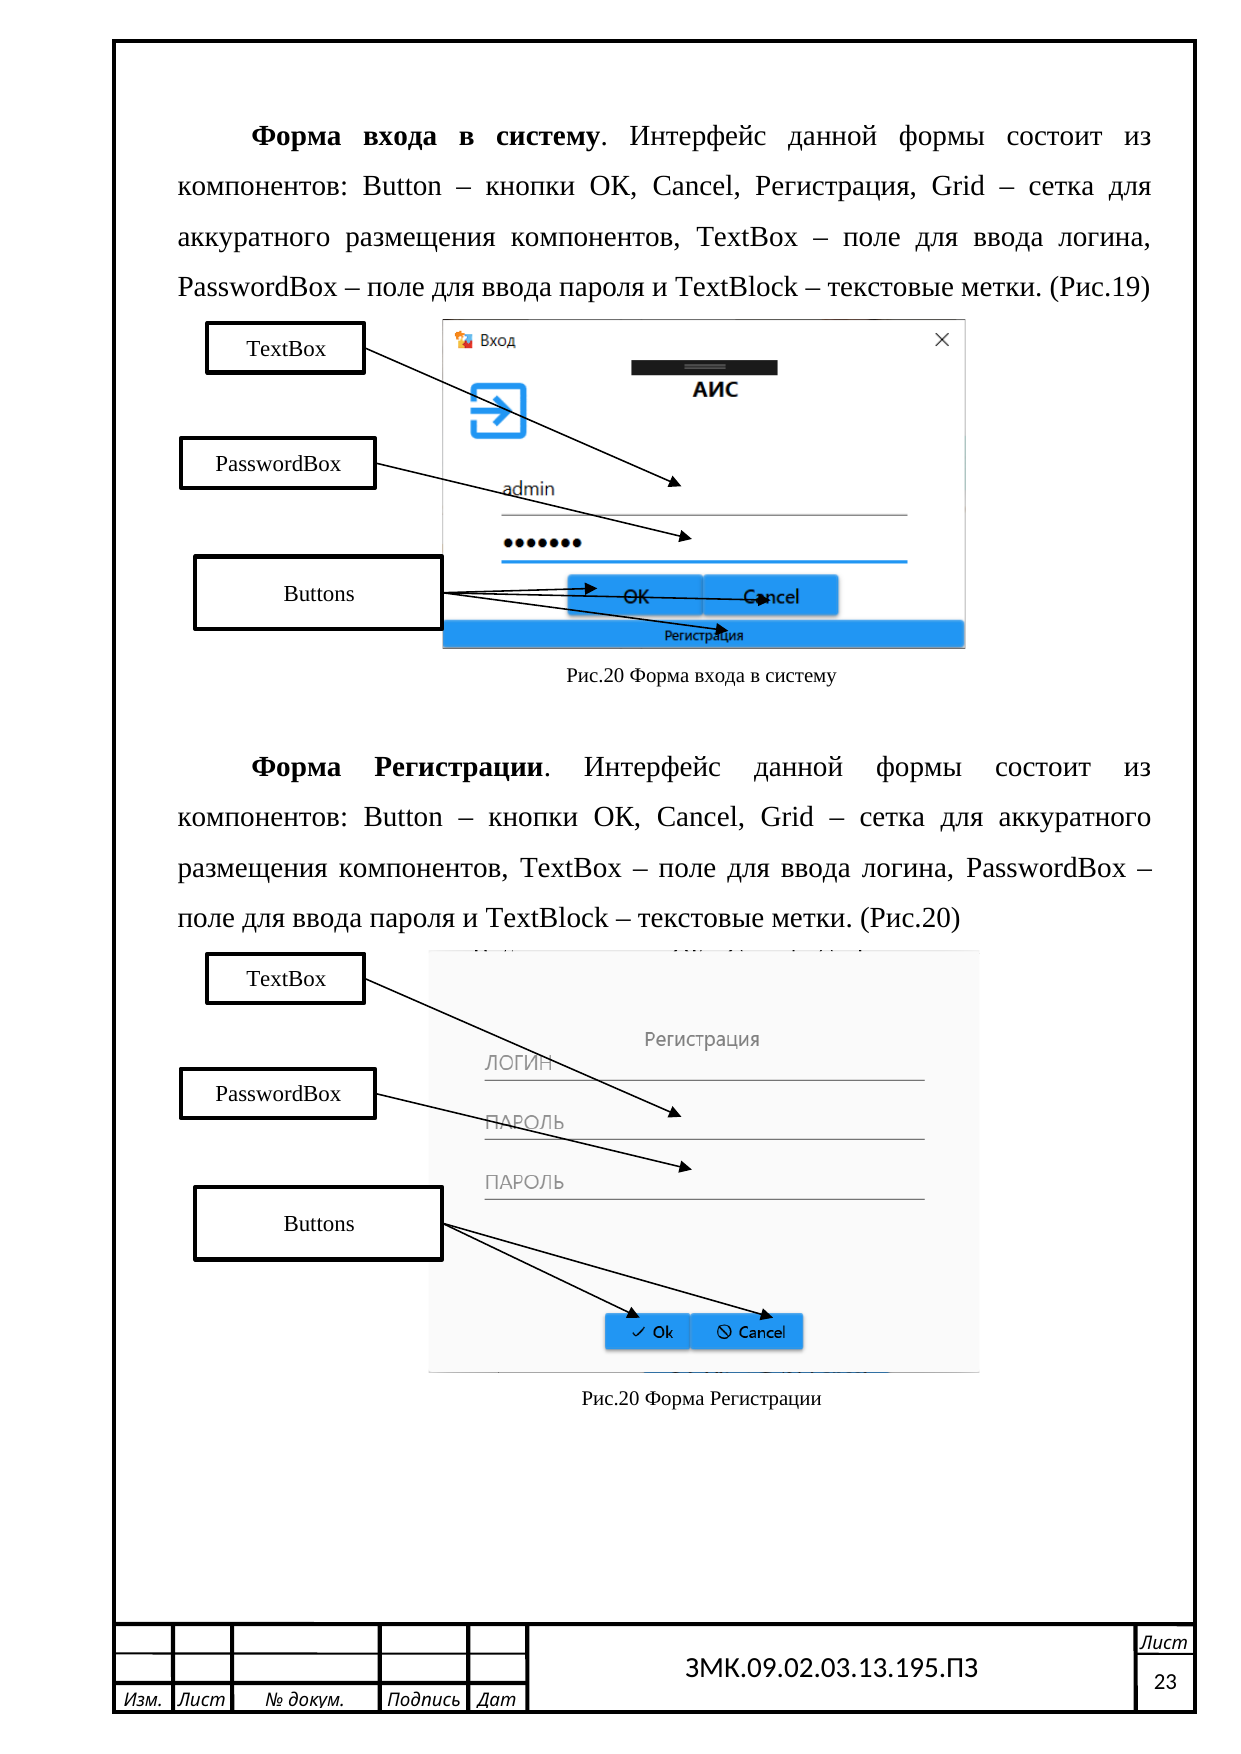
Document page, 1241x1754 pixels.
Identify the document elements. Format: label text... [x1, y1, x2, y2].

text Рис.20 Форма Регистрации [177, 1386, 1152, 1410]
text Рис.20 Форма входа в систему [177, 663, 1152, 687]
text Форма Регистрации. Интерфейс данной формы состоит из компонентов: Button – кнопки ОК, Cancel, Grid – сетка для аккуратного размещения компонентов, TextBox – поле для ввода логина, PasswordBox – поле для ввода пароля и TextBlock – текстовые метки. (Рис.20) [177, 749, 1152, 934]
picture [496, 590, 585, 595]
picture [428, 950, 980, 1373]
picture [442, 319, 966, 649]
text Форма входа в систему. Интерфейс данной формы состоит из компонентов: Button – кнопки ОК, Cancel, Регистрация, Grid – сетка для аккуратного размещения компонентов, TextBox – поле для ввода логина, PasswordBox – поле для ввода пароля и TextBlock – текстовые метки. (Рис.19) [177, 118, 1152, 303]
